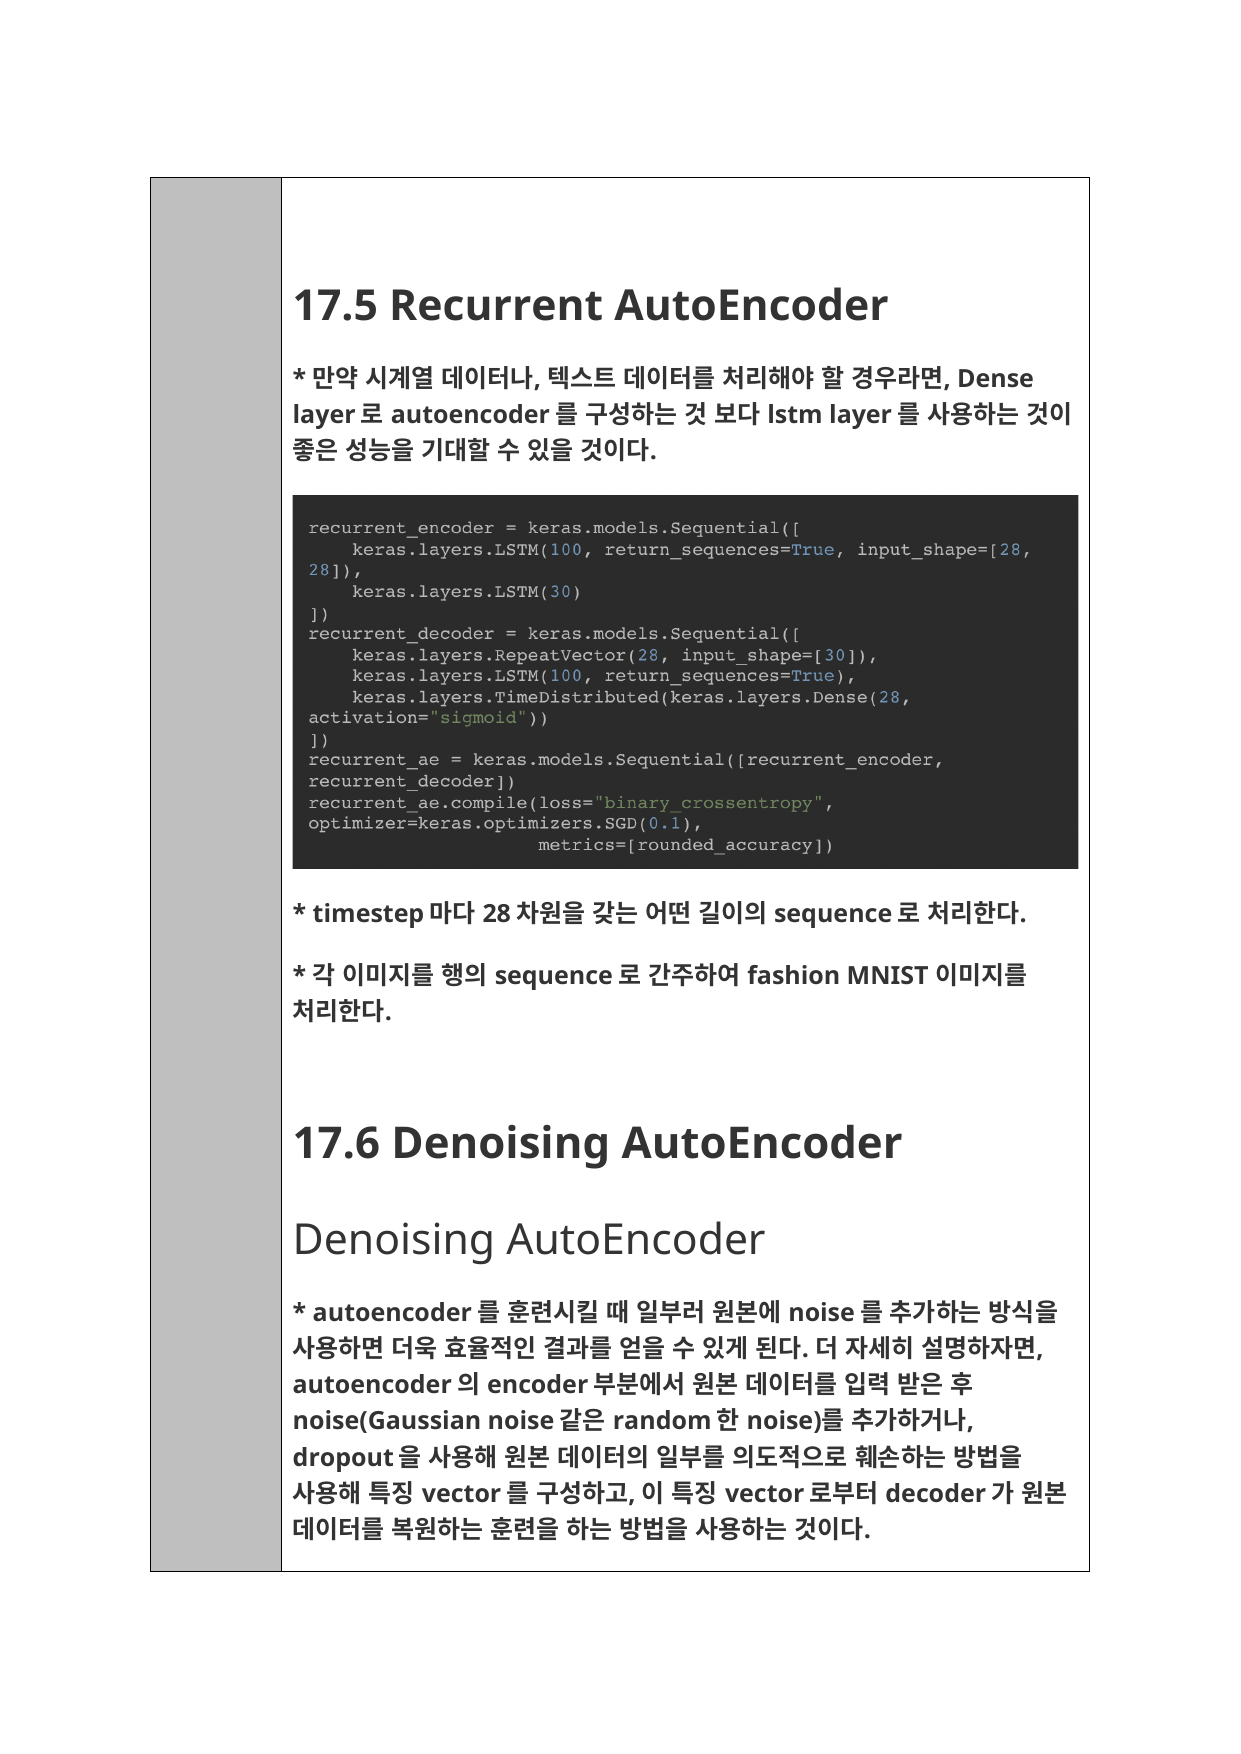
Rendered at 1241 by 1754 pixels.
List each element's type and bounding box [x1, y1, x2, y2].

picture [292, 491, 1079, 869]
table_cell [282, 178, 1089, 1571]
